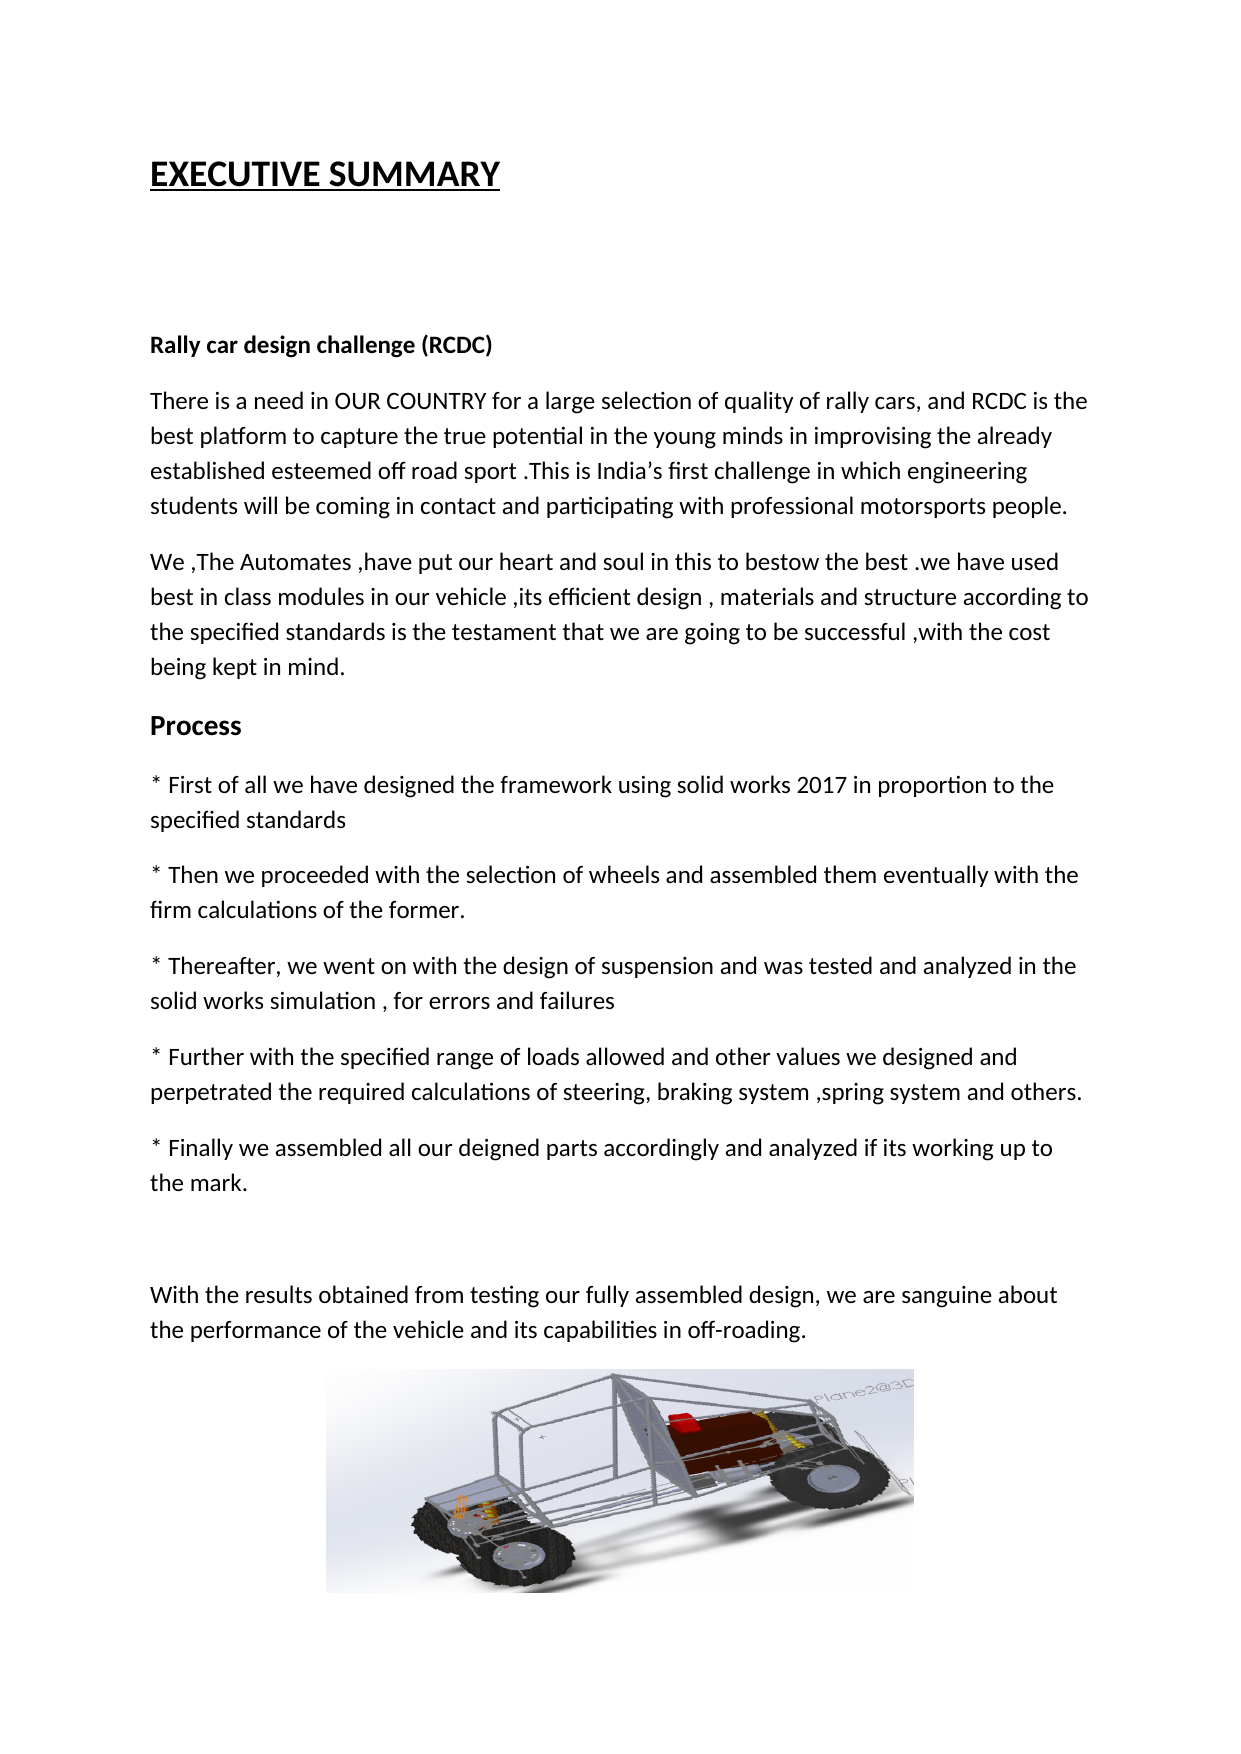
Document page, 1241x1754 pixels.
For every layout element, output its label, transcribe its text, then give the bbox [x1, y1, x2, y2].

text * First of all we have designed the framework using solid works 2017 in proportion to the specified standards [150, 769, 1090, 834]
text We ,The Automates ,have put our heart and soul in this to bestow the best .we have used best in class modules in our vehicle ,its efficient design , materials and structure according to the specified standards is the testament that we are going to be successful ,with the cost being kept in mind. [150, 546, 1090, 682]
text Process [150, 707, 1090, 743]
text * Further with the specified range of loads allowed and other values we designed and perpetrated the required calculations of steering, braking system ,spring system and others. [150, 1041, 1090, 1107]
text * Then we proceeded with the selection of wheels and assembled them eventually with the firm calculations of the former. [150, 860, 1090, 925]
text EXECUTIVE SUMMARY [150, 150, 1090, 196]
text * Thereafter, we went on with the design of suspension and was tested and analyzed in the solid works simulation , for errors and failures [150, 951, 1090, 1016]
text Rally car design challenge (RCDC) [150, 329, 1090, 360]
picture [326, 1369, 914, 1593]
text * Finally we assembled all our deigned parts accordingly and analyzed if its working up to the mark. [150, 1132, 1090, 1198]
text With the results obtained from testing our fully assembled design, we are sanguine about the performance of the vehicle and its capabilities in off-roading. [150, 1279, 1090, 1344]
text There is a need in OUR COUNTRY for a large selection of quality of rally cars, and RCDC is the best platform to capture the true potential in the young minds in improvising the already established esteemed off road sport .This is India’s first challenge in which engineering students will be coming in contact and participating with professional motorsports people. [150, 385, 1090, 521]
